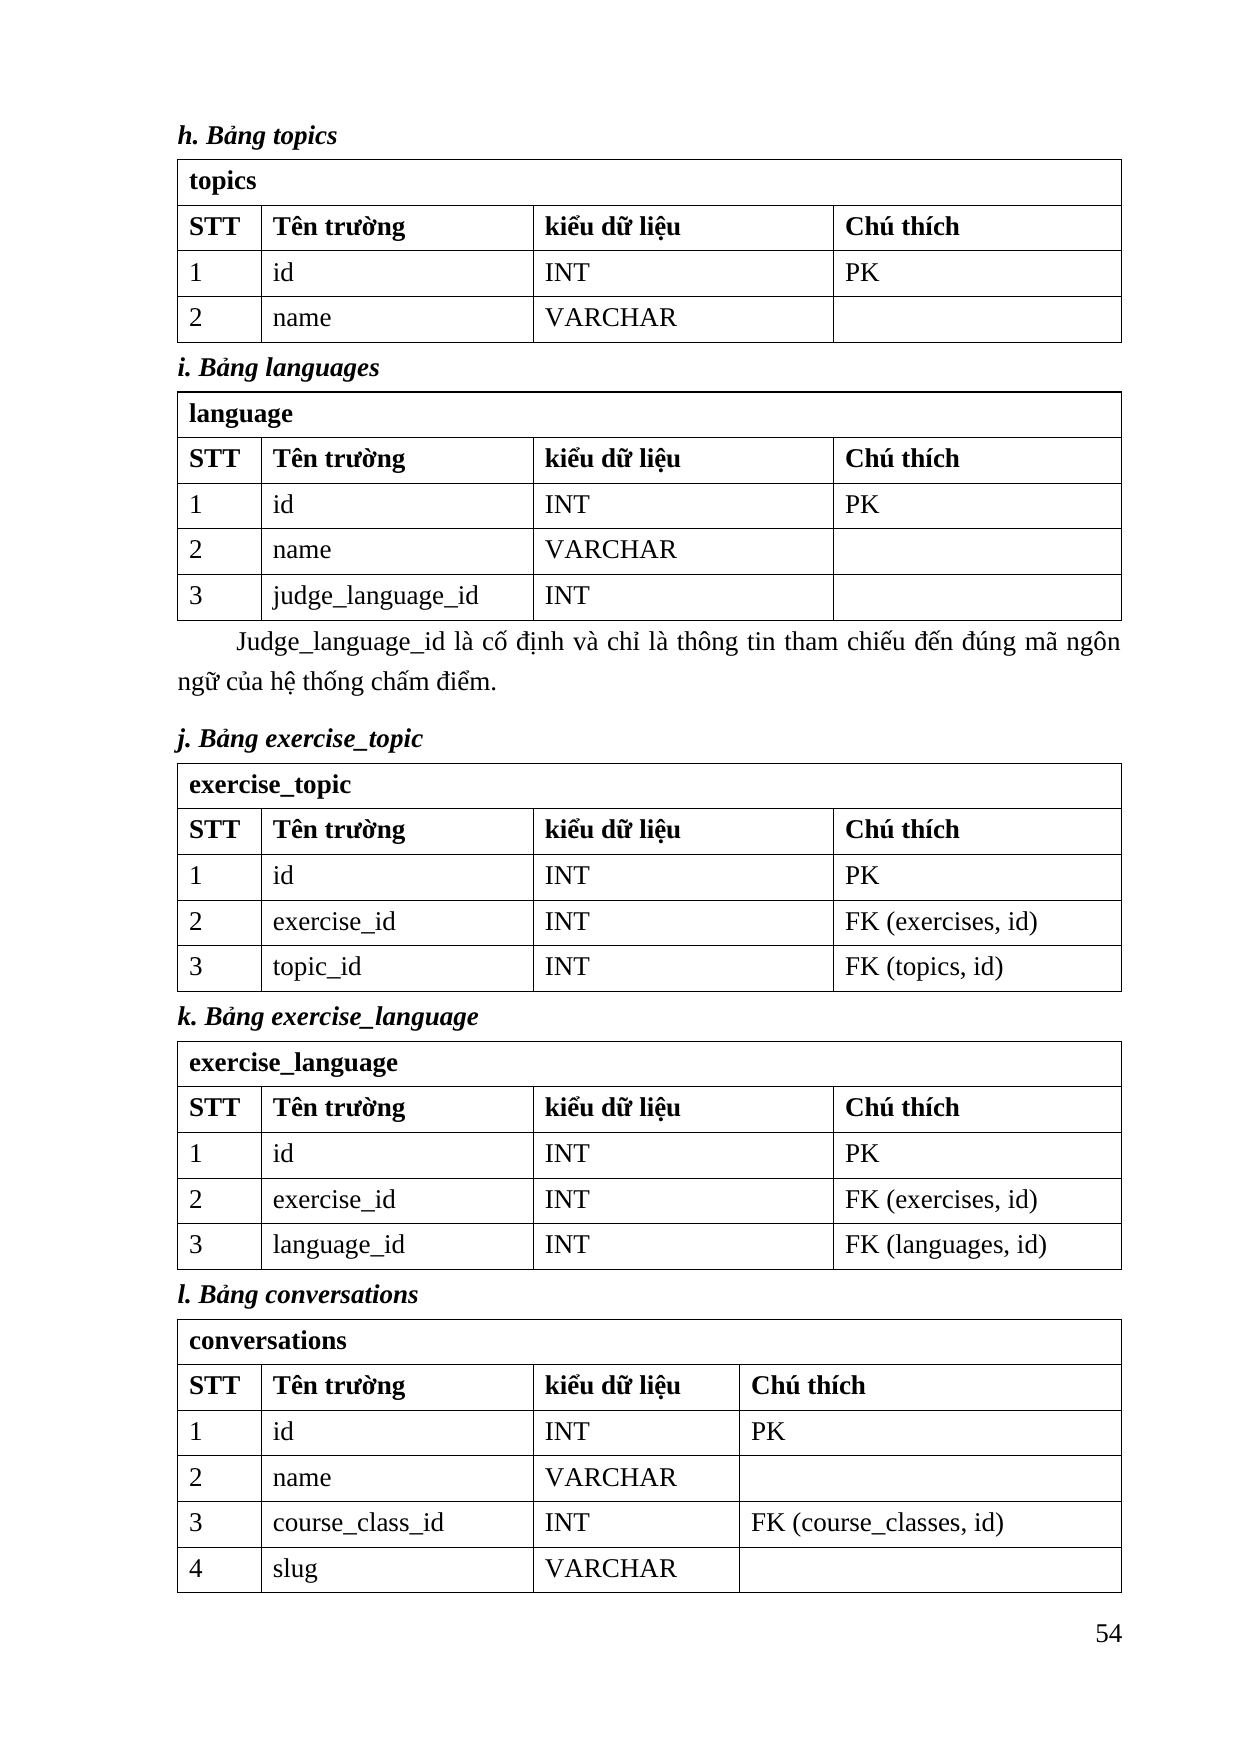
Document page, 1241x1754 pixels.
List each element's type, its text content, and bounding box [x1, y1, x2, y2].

table_cell [834, 297, 1121, 342]
table_cell name [262, 297, 533, 342]
table_cell PK [740, 1411, 1121, 1455]
table_cell slug [262, 1548, 533, 1592]
text Judge_language_id là cố định và chỉ là thông tin tham chiếu đến đúng mã ngôn ngữ của hệ thống chấm điểm. [177, 625, 1122, 696]
table_cell 1 [178, 855, 261, 899]
table_cell Chú thích [834, 809, 1121, 854]
table_cell 3 [178, 1224, 261, 1269]
table_cell kiểu dữ liệu [534, 809, 833, 854]
table_cell PK [834, 855, 1121, 899]
table_cell INT [534, 901, 833, 945]
table_cell 3 [178, 1502, 261, 1547]
table_cell INT [534, 855, 833, 899]
table_cell [740, 1456, 1121, 1501]
table_cell judge_language_id [262, 575, 533, 619]
table_cell VARCHAR [534, 297, 833, 342]
table_header exercise_language [178, 1042, 1121, 1086]
table_cell STT [178, 1365, 261, 1410]
table_cell exercise_id [262, 1179, 533, 1223]
table_cell topic_id [262, 946, 533, 991]
table_cell 1 [178, 1411, 261, 1455]
table_cell INT [534, 484, 833, 528]
table_cell language_id [262, 1224, 533, 1269]
table_cell id [262, 484, 533, 528]
table_cell VARCHAR [534, 1548, 739, 1592]
table_cell FK (course_classes, id) [740, 1502, 1121, 1547]
table_cell id [262, 1133, 533, 1177]
table_cell Chú thích [834, 438, 1121, 483]
table_cell Tên trường [262, 809, 533, 854]
table_cell INT [534, 1411, 739, 1455]
table_cell VARCHAR [534, 529, 833, 574]
table_cell 2 [178, 901, 261, 945]
table_header conversations [178, 1320, 1121, 1364]
table_cell 2 [178, 297, 261, 342]
table_cell course_class_id [262, 1502, 533, 1547]
table_header exercise_topic [178, 764, 1121, 808]
table_cell [834, 575, 1121, 619]
table_cell kiểu dữ liệu [534, 438, 833, 483]
table_cell INT [534, 1179, 833, 1223]
table_cell 2 [178, 1456, 261, 1501]
table_cell INT [534, 575, 833, 619]
table_cell [834, 529, 1121, 574]
table_cell 1 [178, 251, 261, 296]
subtitle k. Bảng exercise_language [177, 1000, 1122, 1031]
table_cell STT [178, 1087, 261, 1132]
table_cell 3 [178, 575, 261, 619]
table_cell INT [534, 946, 833, 991]
table_header language [178, 393, 1121, 437]
table_cell FK (exercises, id) [834, 901, 1121, 945]
table_cell Chú thích [834, 1087, 1121, 1132]
table_cell Tên trường [262, 1365, 533, 1410]
table_cell PK [834, 484, 1121, 528]
table_cell FK (topics, id) [834, 946, 1121, 991]
table_cell 2 [178, 1179, 261, 1223]
table_cell 2 [178, 529, 261, 574]
table_cell INT [534, 1133, 833, 1177]
table_cell INT [534, 251, 833, 296]
table_cell Tên trường [262, 206, 533, 250]
table_cell STT [178, 438, 261, 483]
subtitle j. Bảng exercise_topic [177, 722, 1122, 753]
table_cell INT [534, 1502, 739, 1547]
table_cell STT [178, 206, 261, 250]
table_cell id [262, 1411, 533, 1455]
table_cell STT [178, 809, 261, 854]
table_cell Chú thích [834, 206, 1121, 250]
table_cell INT [534, 1224, 833, 1269]
table_cell 1 [178, 484, 261, 528]
table_cell id [262, 855, 533, 899]
table_cell Tên trường [262, 438, 533, 483]
table_cell 1 [178, 1133, 261, 1177]
table_cell kiểu dữ liệu [534, 1087, 833, 1132]
table_cell FK (exercises, id) [834, 1179, 1121, 1223]
subtitle h. Bảng topics [177, 119, 1122, 150]
table_cell VARCHAR [534, 1456, 739, 1501]
table_cell PK [834, 251, 1121, 296]
table_cell kiểu dữ liệu [534, 1365, 739, 1410]
table_cell name [262, 1456, 533, 1501]
table_header topics [178, 160, 1121, 205]
table_cell [740, 1548, 1121, 1592]
table_cell exercise_id [262, 901, 533, 945]
table_cell Tên trường [262, 1087, 533, 1132]
subtitle l. Bảng conversations [177, 1278, 1122, 1309]
table_cell id [262, 251, 533, 296]
table_cell 4 [178, 1548, 261, 1592]
table_cell 3 [178, 946, 261, 991]
table_cell FK (languages, id) [834, 1224, 1121, 1269]
table_cell Chú thích [740, 1365, 1121, 1410]
table_cell name [262, 529, 533, 574]
table_cell PK [834, 1133, 1121, 1177]
subtitle i. Bảng languages [177, 351, 1122, 382]
table_cell kiểu dữ liệu [534, 206, 833, 250]
